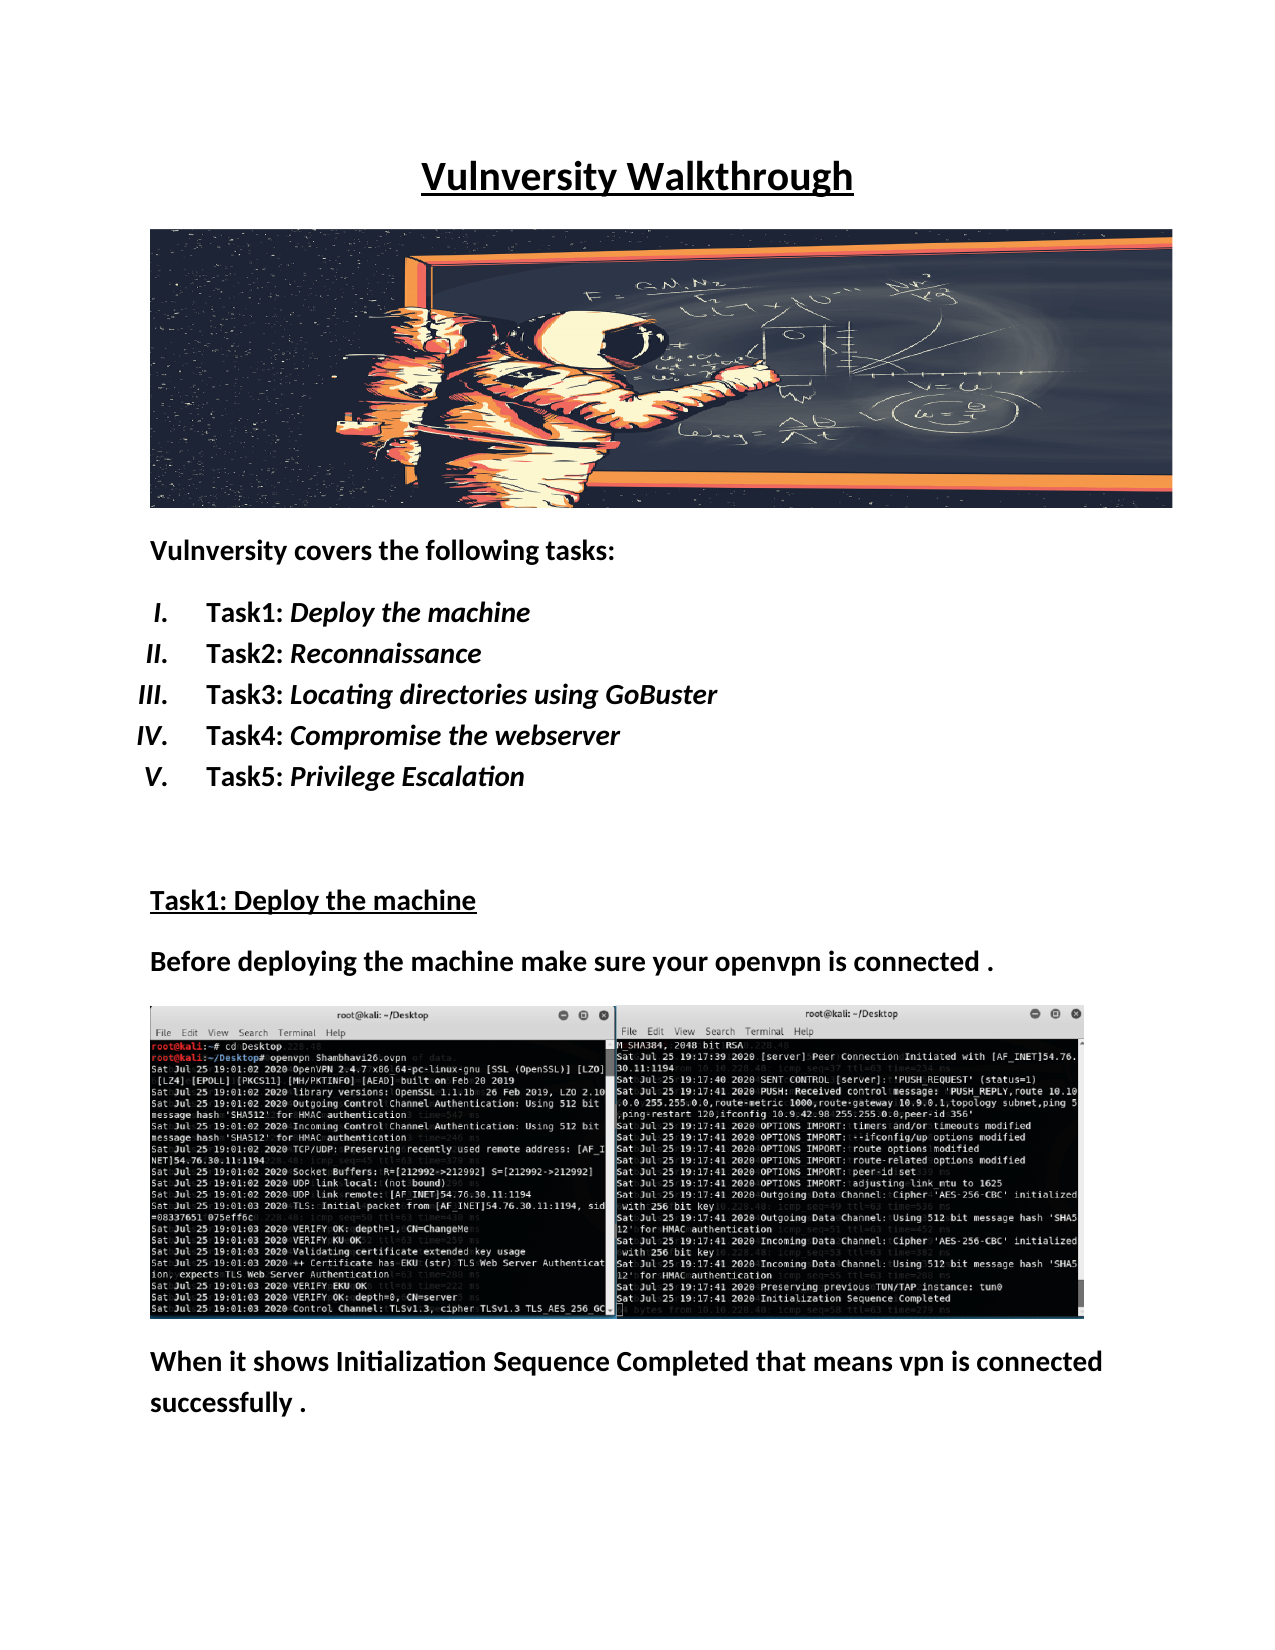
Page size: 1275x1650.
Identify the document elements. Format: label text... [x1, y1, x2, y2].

text Before deploying the machine make sure your openvpn is connected . [150, 943, 1125, 979]
list Task5: Privilege Escalation [169, 758, 1125, 794]
picture [150, 229, 1173, 508]
text Vulnversity covers the following tasks: [150, 532, 1125, 568]
list Task4: Compromise the webserver [169, 717, 1125, 753]
list Task1: Deploy the machine [169, 594, 1125, 630]
text When it shows Initialization Sequence Completed that means vpn is connected successfully . [150, 1343, 1125, 1420]
text Task1: Deploy the machine [150, 882, 1125, 917]
picture [150, 1005, 1084, 1319]
text Vulnversity Walkthrough [150, 150, 1125, 201]
list Task3: Locating directories using GoBuster [169, 676, 1125, 712]
list Task2: Reconnaissance [169, 635, 1125, 671]
